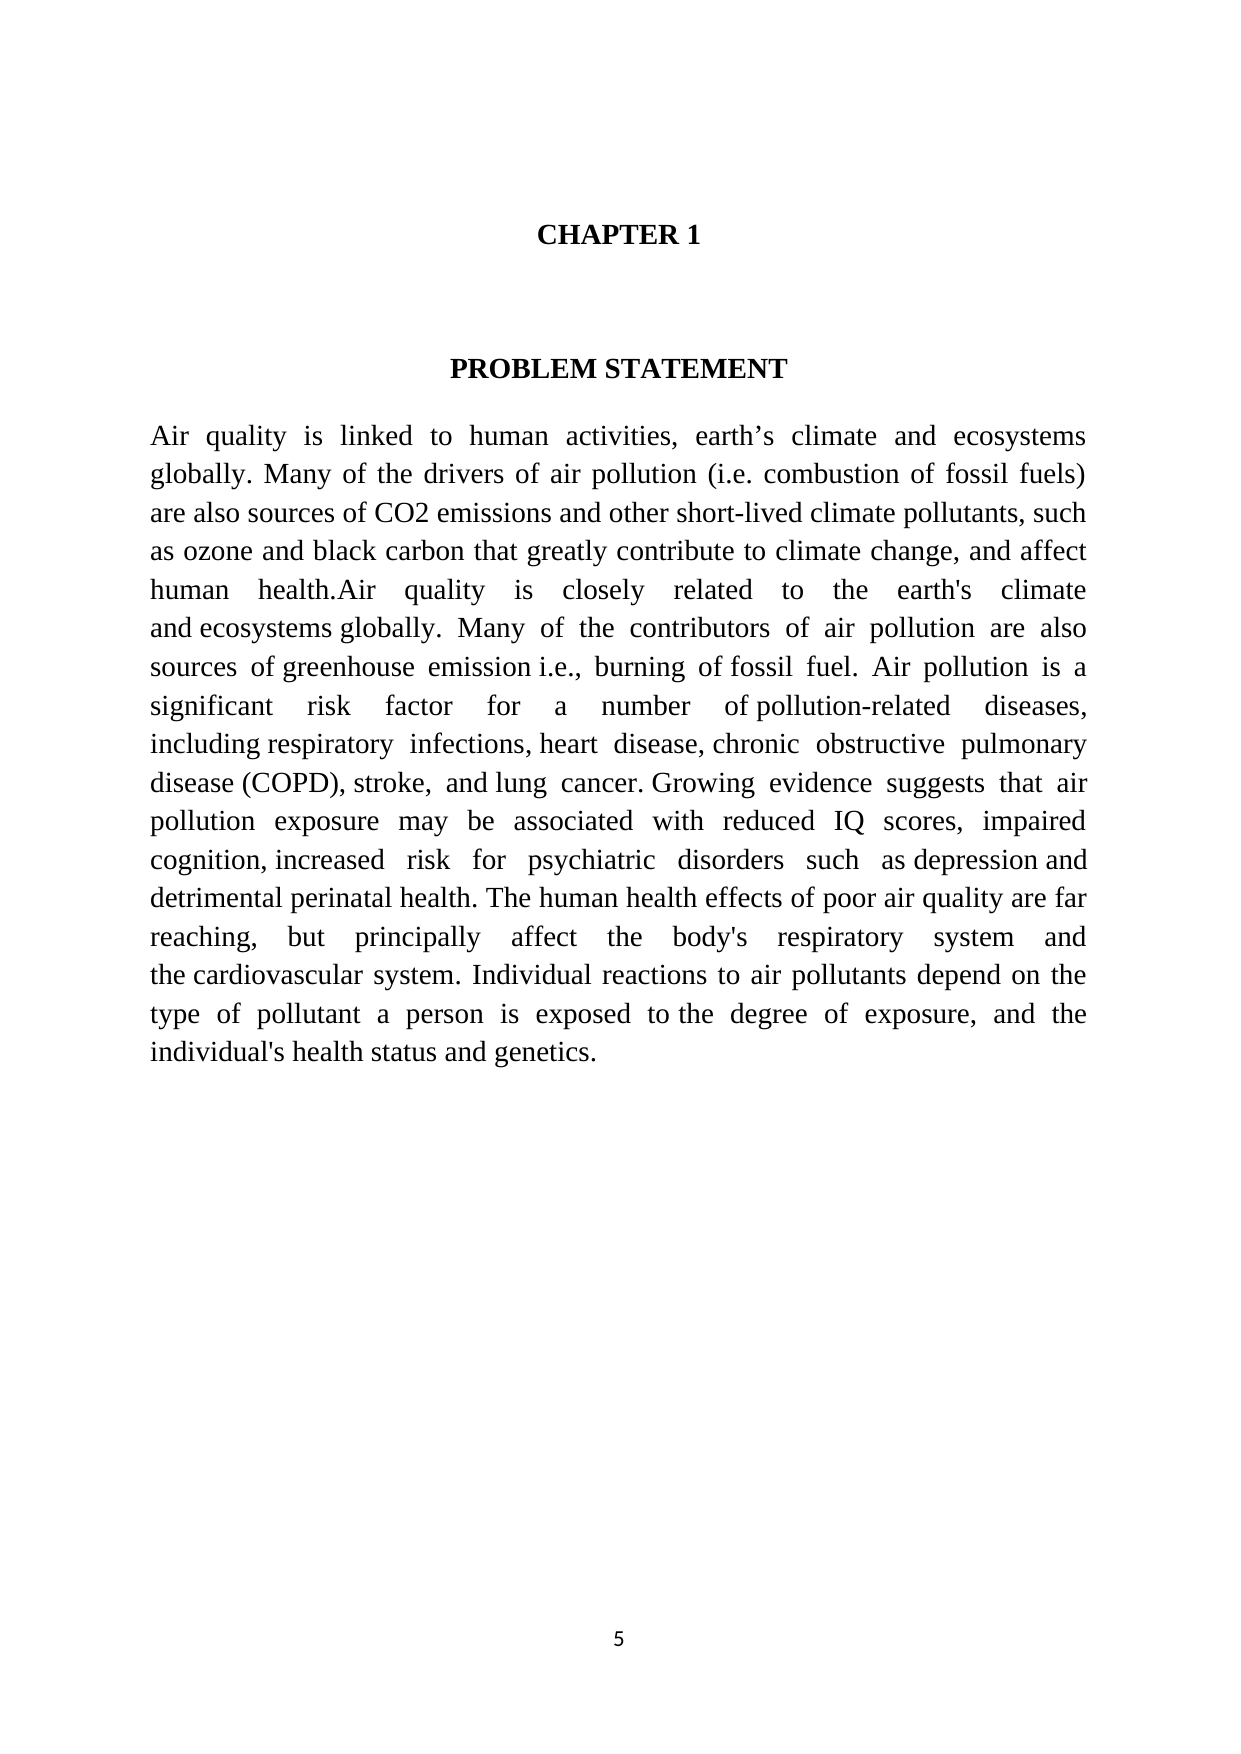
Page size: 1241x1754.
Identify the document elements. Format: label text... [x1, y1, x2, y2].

text PROBLEM STATEMENT [150, 351, 1087, 384]
text Air quality is linked to human activities, earth’s climate and ecosystems globally. Many of the drivers of air pollution (i.e. combustion of fossil fuels) are also sources of CO2 emissions and other short-lived climate pollutants, such as ozone and black carbon that greatly contribute to climate change, and affect human health.Air quality is closely related to the earth's climate and ecosystems globally. Many of the contributors of air pollution are also sources of greenhouse emission i.e., burning of fossil fuel. Air pollution is a significant risk factor for a number of pollution-related diseases, including respiratory infections, heart disease, chronic obstructive pulmonary disease (COPD), stroke, and lung cancer. Growing evidence suggests that air pollution exposure may be associated with reduced IQ scores, impaired cognition, increased risk for psychiatric disorders such as depression and detrimental perinatal health. The human health effects of poor air quality are far reaching, but principally affect the body's respiratory system and the cardiovascular system. Individual reactions to air pollutants depend on the type of pollutant a person is exposed to the degree of exposure, and the individual's health status and genetics. [150, 418, 1087, 1068]
text CHAPTER 1 [150, 217, 1087, 251]
